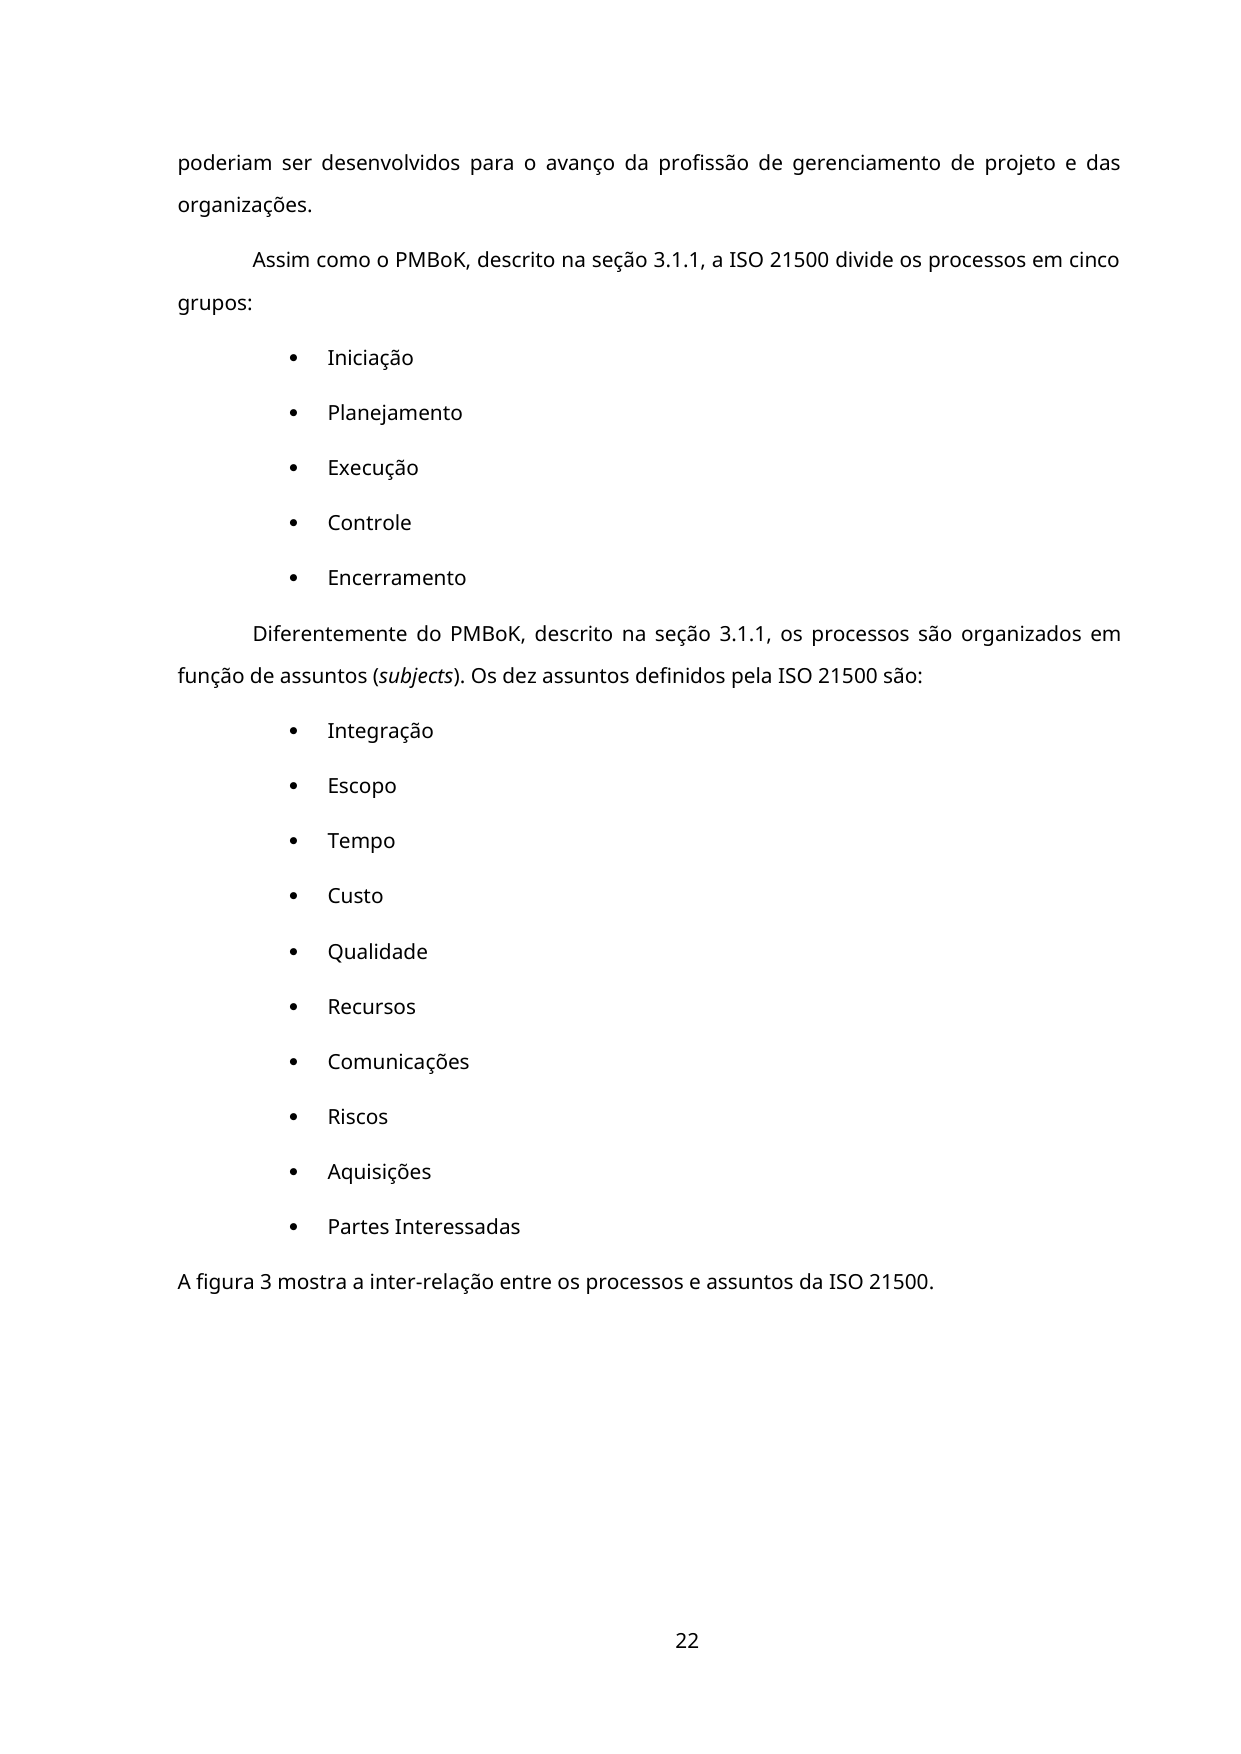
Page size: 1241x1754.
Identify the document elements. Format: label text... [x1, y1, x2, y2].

list Aquisições [290, 1157, 1122, 1186]
list Planejamento [290, 398, 1122, 427]
text Assim como o PMBoK, descrito na seção 3.1.1, a ISO 21500 divide os processos em cinco grupos: [177, 245, 1122, 316]
list Qualidade [290, 937, 1122, 965]
list Controle [290, 508, 1122, 537]
text A figura 3 mostra a inter-relação entre os processos e assuntos da ISO 21500. [177, 1267, 1122, 1296]
list Iniciação [290, 343, 1122, 372]
list Execução [290, 453, 1122, 482]
text Diferentemente do PMBoK, descrito na seção 3.1.1, os processos são organizados em função de assuntos (subjects). Os dez assuntos definidos pela ISO 21500 são: [177, 619, 1122, 690]
list Integração [290, 716, 1122, 745]
list Recursos [290, 992, 1122, 1020]
list Encerramento [290, 563, 1122, 592]
list Tempo [290, 827, 1122, 855]
list Partes Interessadas [290, 1212, 1122, 1241]
list Custo [290, 882, 1122, 910]
list Comunicações [290, 1047, 1122, 1075]
list Riscos [290, 1102, 1122, 1131]
list Escopo [290, 771, 1122, 800]
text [177, 148, 1122, 219]
